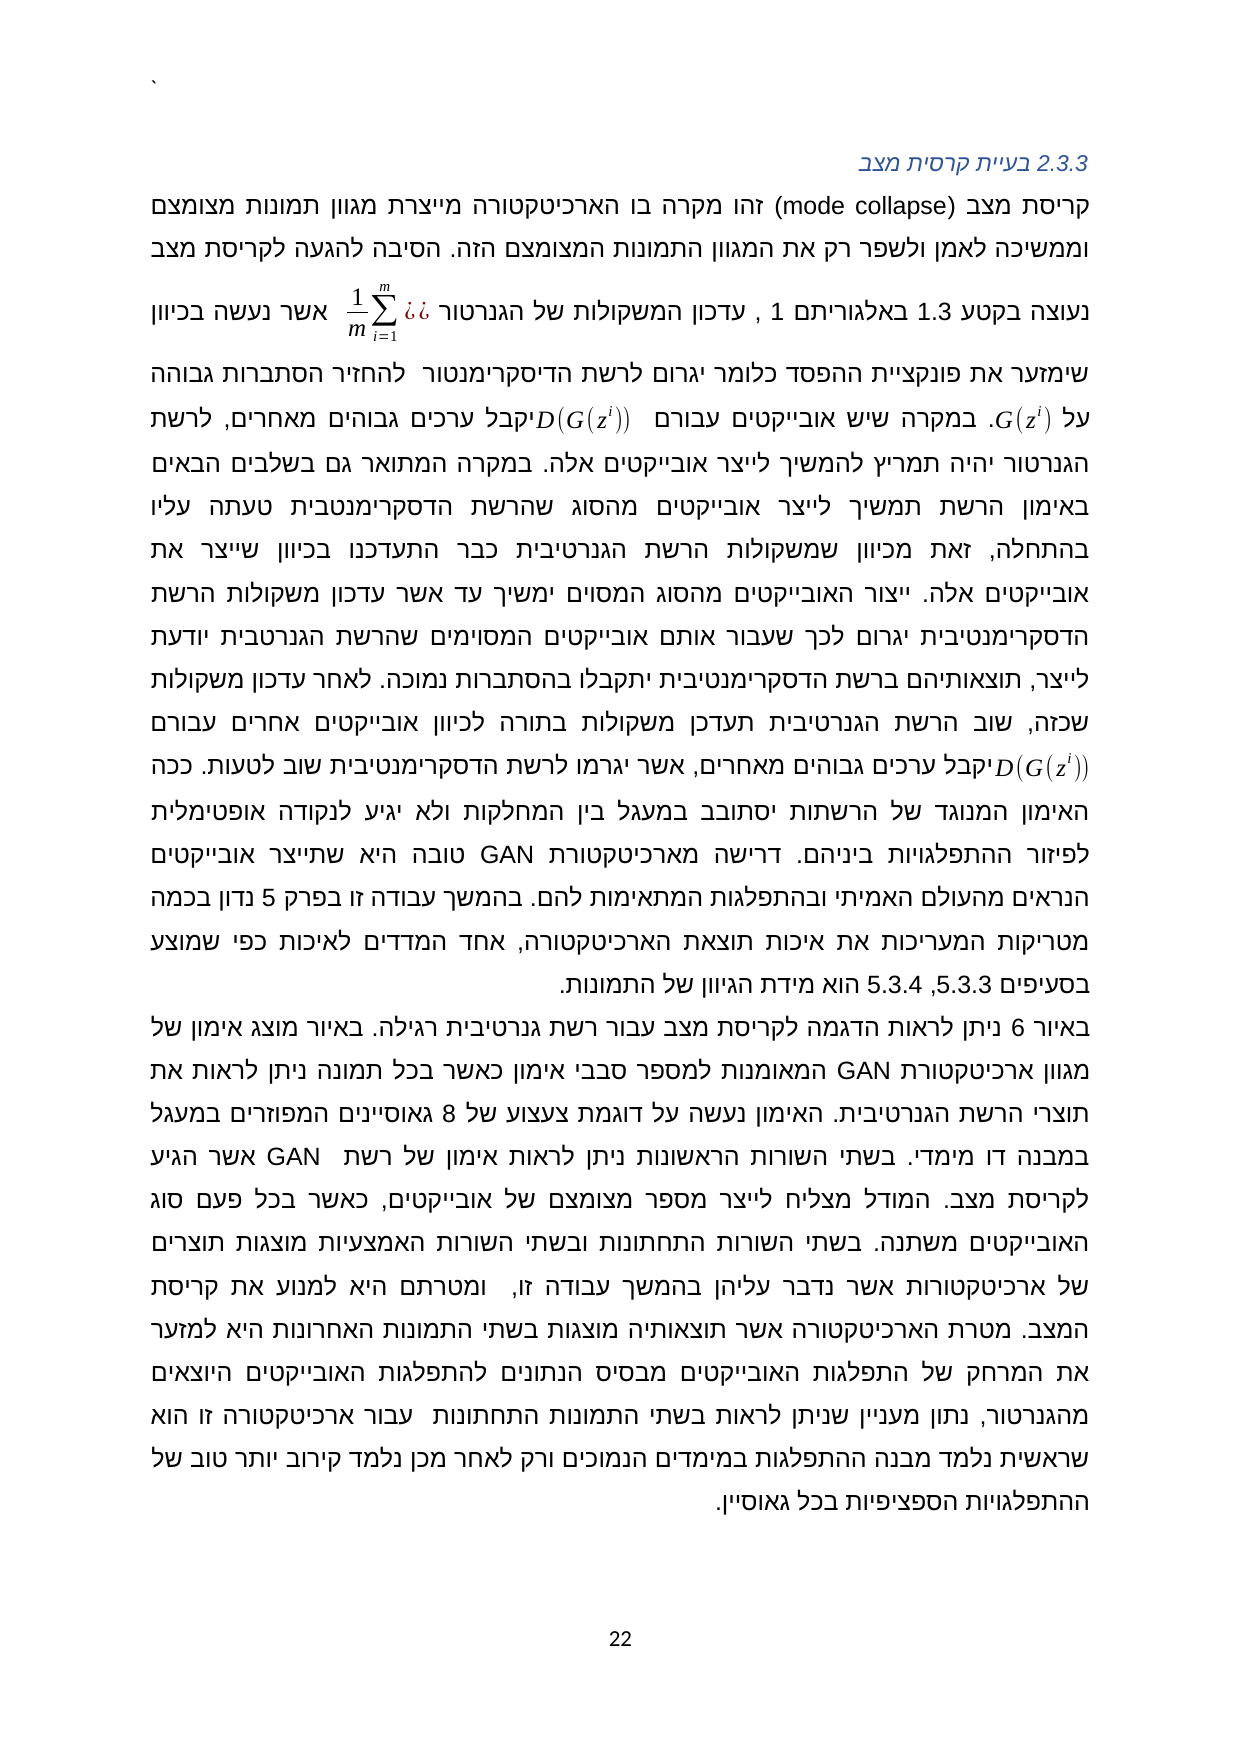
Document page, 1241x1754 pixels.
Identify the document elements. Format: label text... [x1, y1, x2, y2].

subtitle 2.3.3 בעיית קרסית מצב [150, 150, 1090, 176]
text קריסת מצב (mode collapse) זהו מקרה בו הארכיטקטורה מייצרת מגוון תמונות מצומצם וממשיכה לאמן ולשפר רק את המגוון התמונות המצומצם הזה. הסיבה להגעה לקריסת מצב נעוצה בקטע 1.3 באלגוריתם 1 , עדכון המשקולות של הגנרטור אשר נעשה בכיוון שימזער את פונקציית ההפסד כלומר יגרום לרשת הדיסקרימנטור להחזיר הסתברות גבוהה על . במקרה שיש אובייקטים עבורם יקבל ערכים גבוהים מאחרים, לרשת הגנרטור יהיה תמריץ להמשיך לייצר אובייקטים אלה. במקרה המתואר גם בשלבים הבאים באימון הרשת תמשיך לייצר אובייקטים מהסוג שהרשת הדסקרימנטבית טעתה עליו בהתחלה, זאת מכיוון שמשקולות הרשת הגנרטיבית כבר התעדכנו בכיוון שייצר את אובייקטים אלה. ייצור האובייקטים מהסוג המסוים ימשיך עד אשר עדכון משקולות הרשת הדסקרימנטיבית יגרום לכך שעבור אותם אובייקטים המסוימים שהרשת הגנרטבית יודעת לייצר, תוצאותיהם ברשת הדסקרימנטיבית יתקבלו בהסתברות נמוכה. לאחר עדכון משקולות שכזה, שוב הרשת הגנרטיבית תעדכן משקולות בתורה לכיוון אובייקטים אחרים עבורם יקבל ערכים גבוהים מאחרים, אשר יגרמו לרשת הדסקרימנטיבית שוב לטעות. ככה האימון המנוגד של הרשתות יסתובב במעגל בין המחלקות ולא יגיע לנקודה אופטימלית לפיזור ההתפלגויות ביניהם. דרישה מארכיטקטורת GAN טובה היא שתייצר אובייקטים הנראים מהעולם האמיתי ובהתפלגות המתאימות להם. בהמשך עבודה זו בפרק 5 נדון בכמה מטריקות המעריכות את איכות תוצאת הארכיטקטורה, אחד המדדים לאיכות כפי שמוצע בסעיפים 5.3.3, 5.3.4 הוא מידת הגיוון של התמונות. [150, 191, 1090, 998]
text באיור 6 ניתן לראות הדגמה לקריסת מצב עבור רשת גנרטיבית רגילה. באיור מוצג אימון של מגוון ארכיטקטורת GAN המאומנות למספר סבבי אימון כאשר בכל תמונה ניתן לראות את תוצרי הרשת הגנרטיבית. האימון נעשה על דוגמת צעצוע של 8 גאוסיינים המפוזרים במעגל במבנה דו מימדי. בשתי השורות הראשונות ניתן לראות אימון של רשת GAN אשר הגיע לקריסת מצב. המודל מצליח לייצר מספר מצומצם של אובייקטים, כאשר בכל פעם סוג האובייקטים משתנה. בשתי השורות התחתונות ובשתי השורות האמצעיות מוצגות תוצרים של ארכיטקטורות אשר נדבר עליהן בהמשך עבודה זו, ומטרתם היא למנוע את קריסת המצב. מטרת הארכיטקטורה אשר תוצאותיה מוצגות בשתי התמונות האחרונות היא למזער את המרחק של התפלגות האובייקטים מבסיס הנתונים להתפלגות האובייקטים היוצאים מהגנרטור, נתון מעניין שניתן לראות בשתי התמונות התחתונות עבור ארכיטקטורה זו הוא שראשית נלמד מבנה ההתפלגות במימדים הנמוכים ורק לאחר מכן נלמד קירוב יותר טוב של ההתפלגויות הספציפיות בכל גאוסיין. [150, 1013, 1090, 1516]
